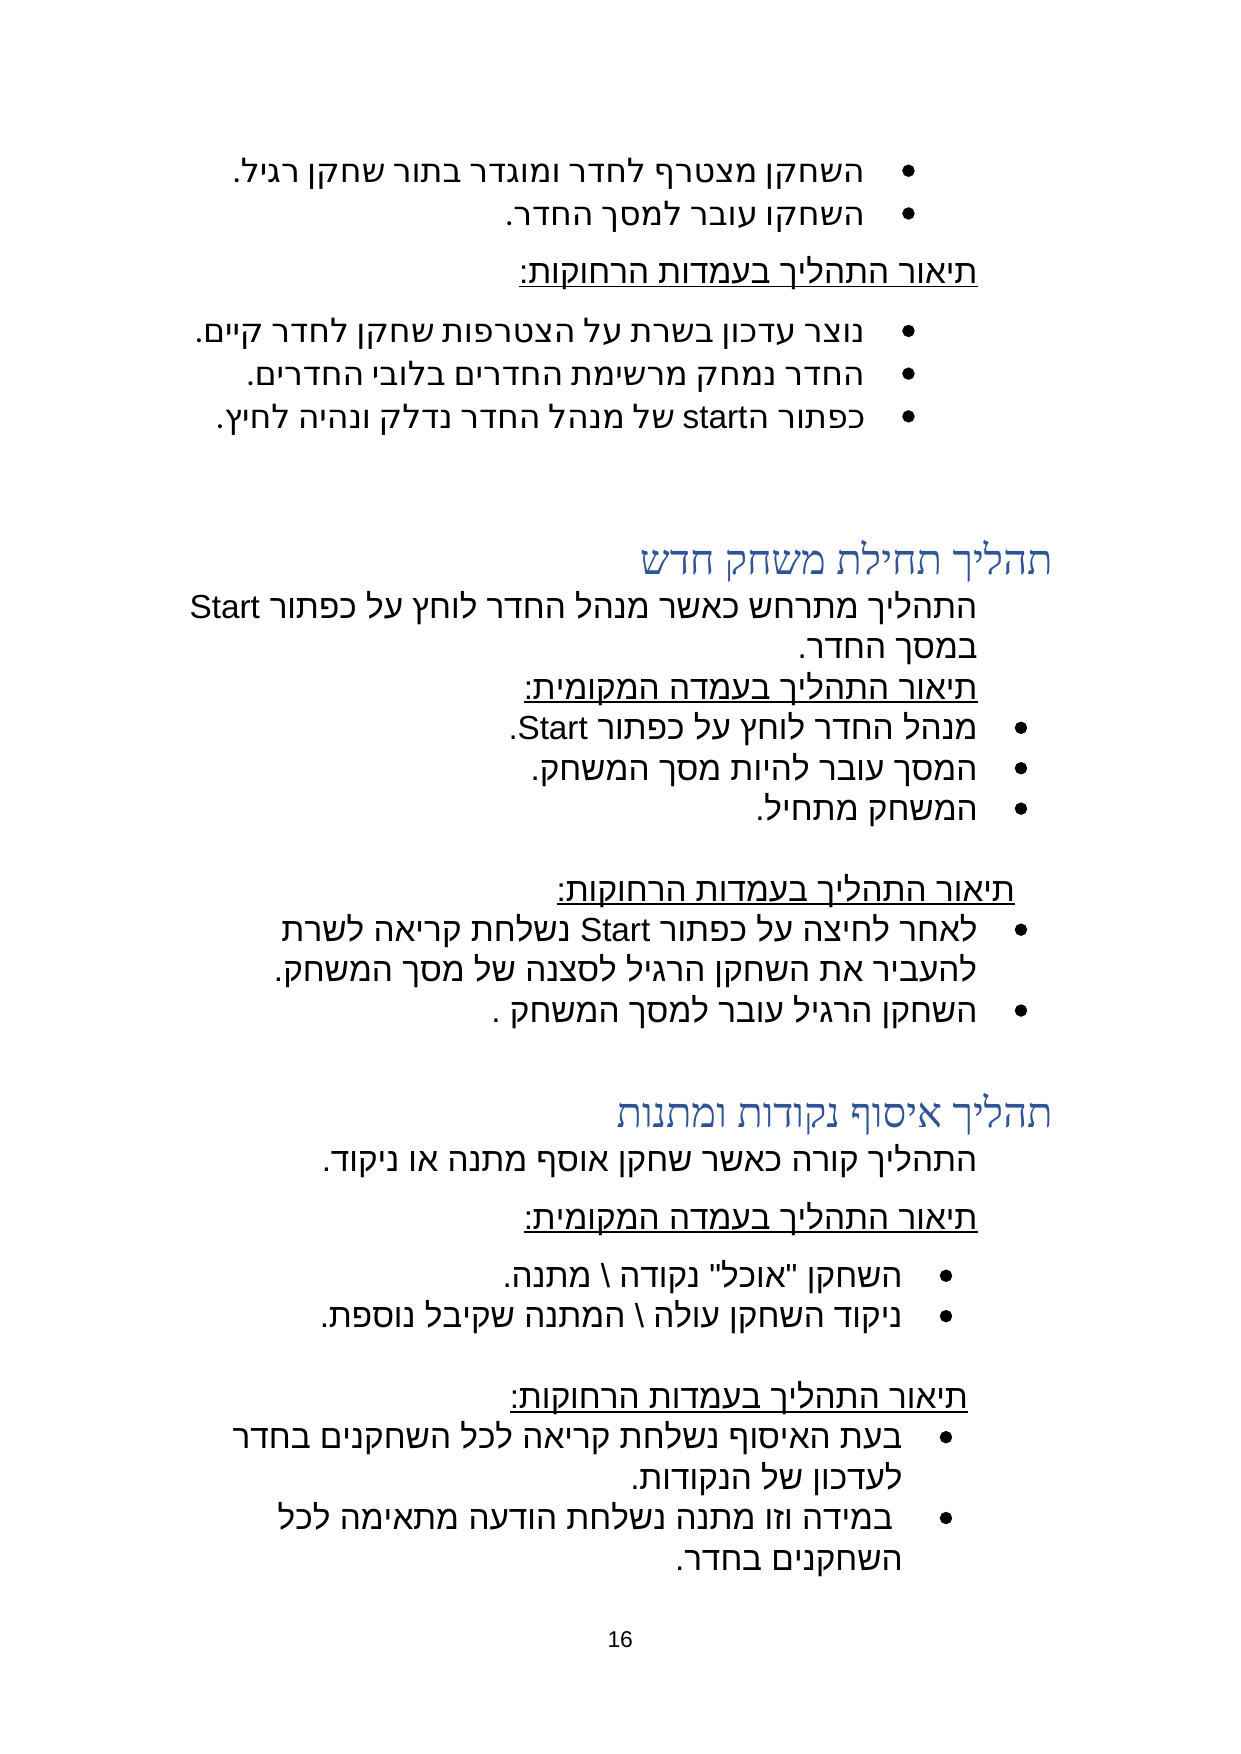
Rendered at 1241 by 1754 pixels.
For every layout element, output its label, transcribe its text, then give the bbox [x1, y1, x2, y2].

list במידה וזו מתנה נשלחת הודעה מתאימה לכל השחקנים בחדר. [187, 1498, 940, 1577]
list בעת האיסוף נשלחת קריאה לכל השחקנים בחדר לעדכון של הנקודות. [187, 1418, 940, 1496]
list כפתור הstart של מנהל החדר נדלק ונהיה לחיץ. [187, 396, 903, 436]
list תיאור התהליך בעמדה המקומית: [187, 668, 978, 706]
list נוצר עדכון בשרת על הצטרפות שחקן לחדר קיים. [187, 310, 903, 351]
list השחקו עובר למסך החדר. [187, 193, 903, 233]
text התהליך קורה כאשר שחקן אוסף מתנה או ניקוד. [187, 1140, 978, 1178]
list לאחר לחיצה על כפתור Start נשלחת קריאה לשרת להעביר את השחקן הרגיל לסצנה של מסך המשחק. [187, 910, 1015, 989]
list השחקן מצטרף לחדר ומוגדר בתור שחקן רגיל. [187, 150, 903, 191]
text תיאור התהליך בעמדה המקומית: [187, 1198, 978, 1236]
list החדר נמחק מרשימת החדרים בלובי החדרים. [187, 353, 903, 394]
subtitle תהליך איסוף נקודות ומתנות [187, 1088, 1053, 1136]
list תיאור התהליך בעמדות הרחוקות: [187, 1377, 968, 1416]
list מנהל החדר לוחץ על כפתור Start. [187, 708, 1015, 747]
list ניקוד השחקן עולה \ המתנה שקיבל נוספת. [187, 1297, 940, 1335]
list המסך עובר להיות מסך המשחק. [187, 749, 1015, 787]
text תיאור התהליך בעמדות הרחוקות: [187, 252, 978, 291]
subtitle תהליך תחילת משחק חדש [187, 536, 1053, 583]
list השחקן "אוכל" נקודה \ מתנה. [187, 1256, 940, 1295]
list תיאור התהליך בעמדות הרחוקות: [187, 870, 1015, 908]
list המשחק מתחיל. [187, 789, 1015, 828]
list התהליך מתרחש כאשר מנהל החדר לוחץ על כפתור Start במסך החדר. [187, 587, 978, 666]
list השחקן הרגיל עובר למסך המשחק . [187, 991, 1015, 1029]
